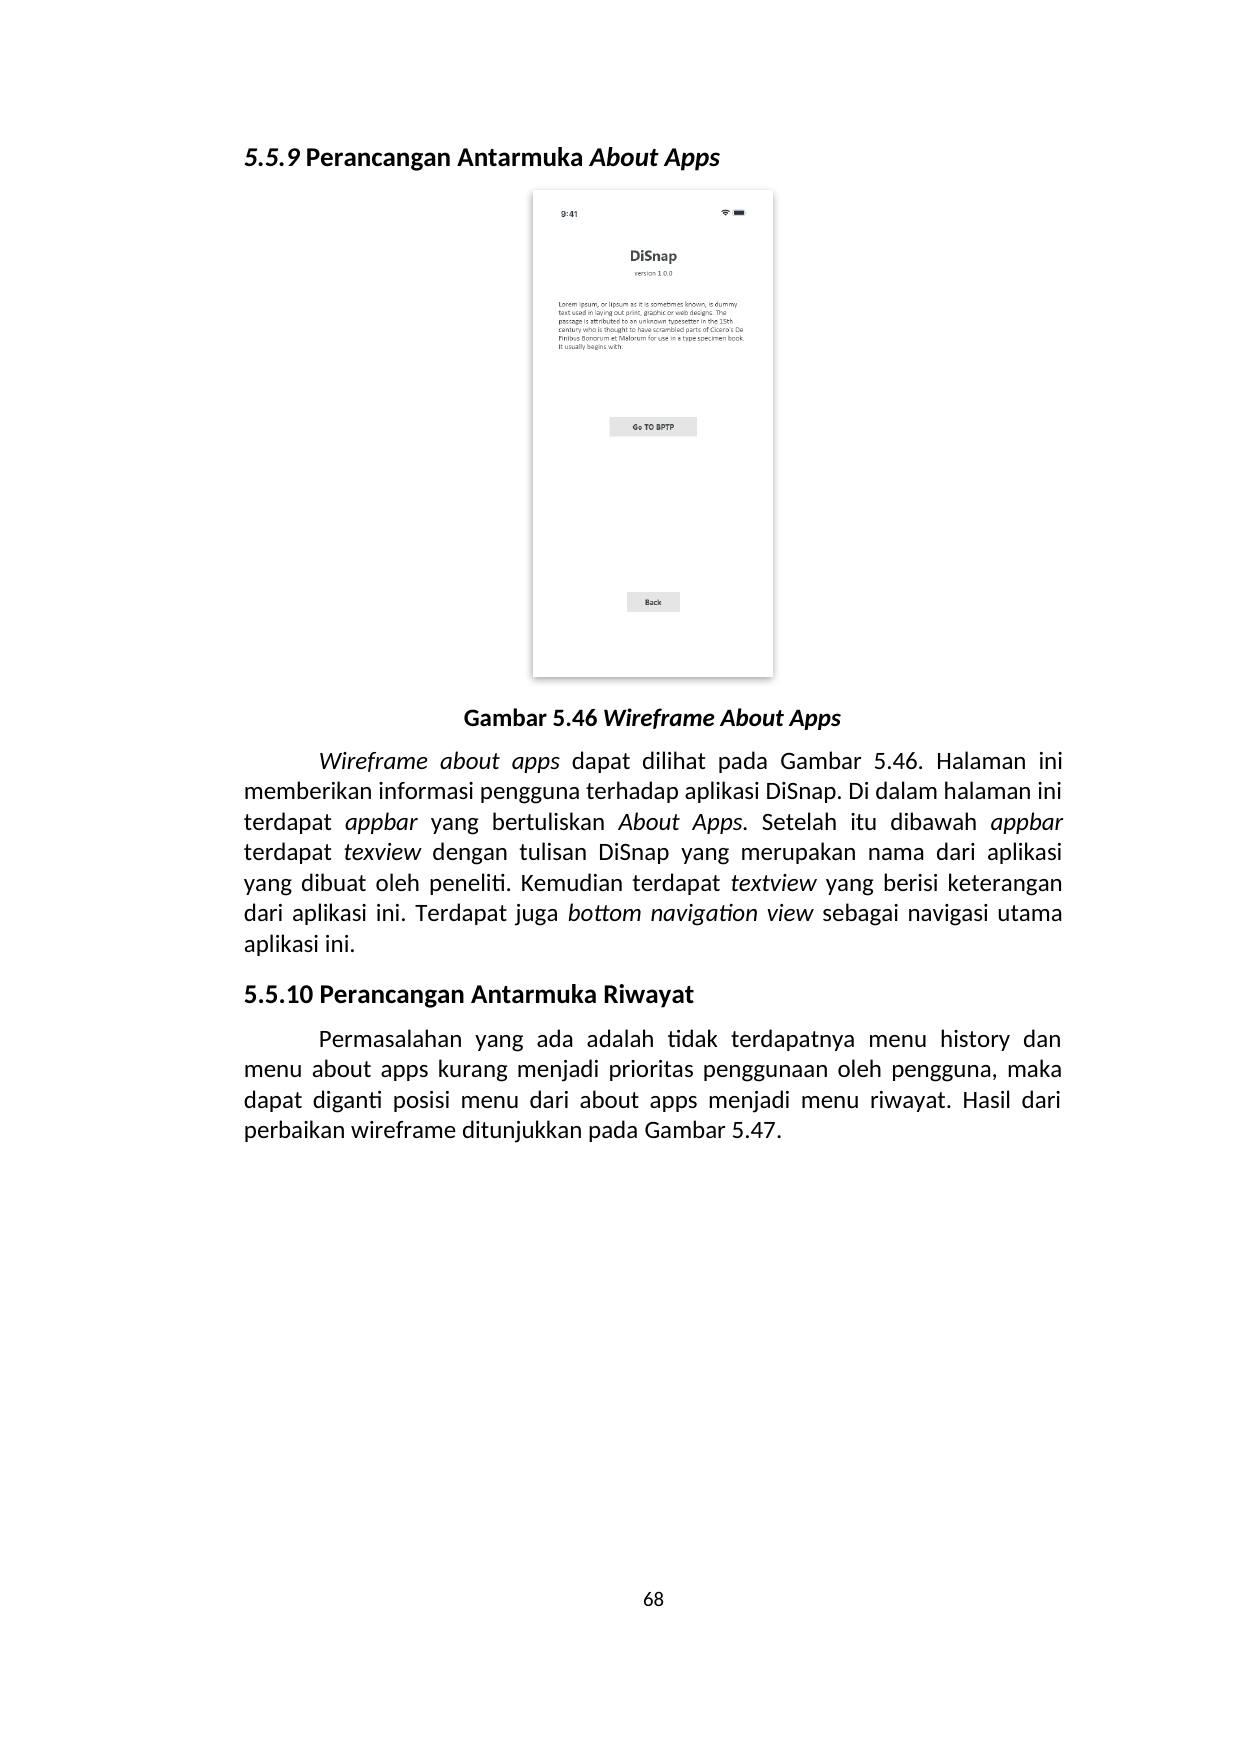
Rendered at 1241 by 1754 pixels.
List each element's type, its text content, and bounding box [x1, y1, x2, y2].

picture [547, 205, 759, 662]
subtitle Perancangan Antarmuka About Apps [244, 141, 1063, 174]
subtitle Perancangan Antarmuka Riwayat [244, 977, 1063, 1010]
